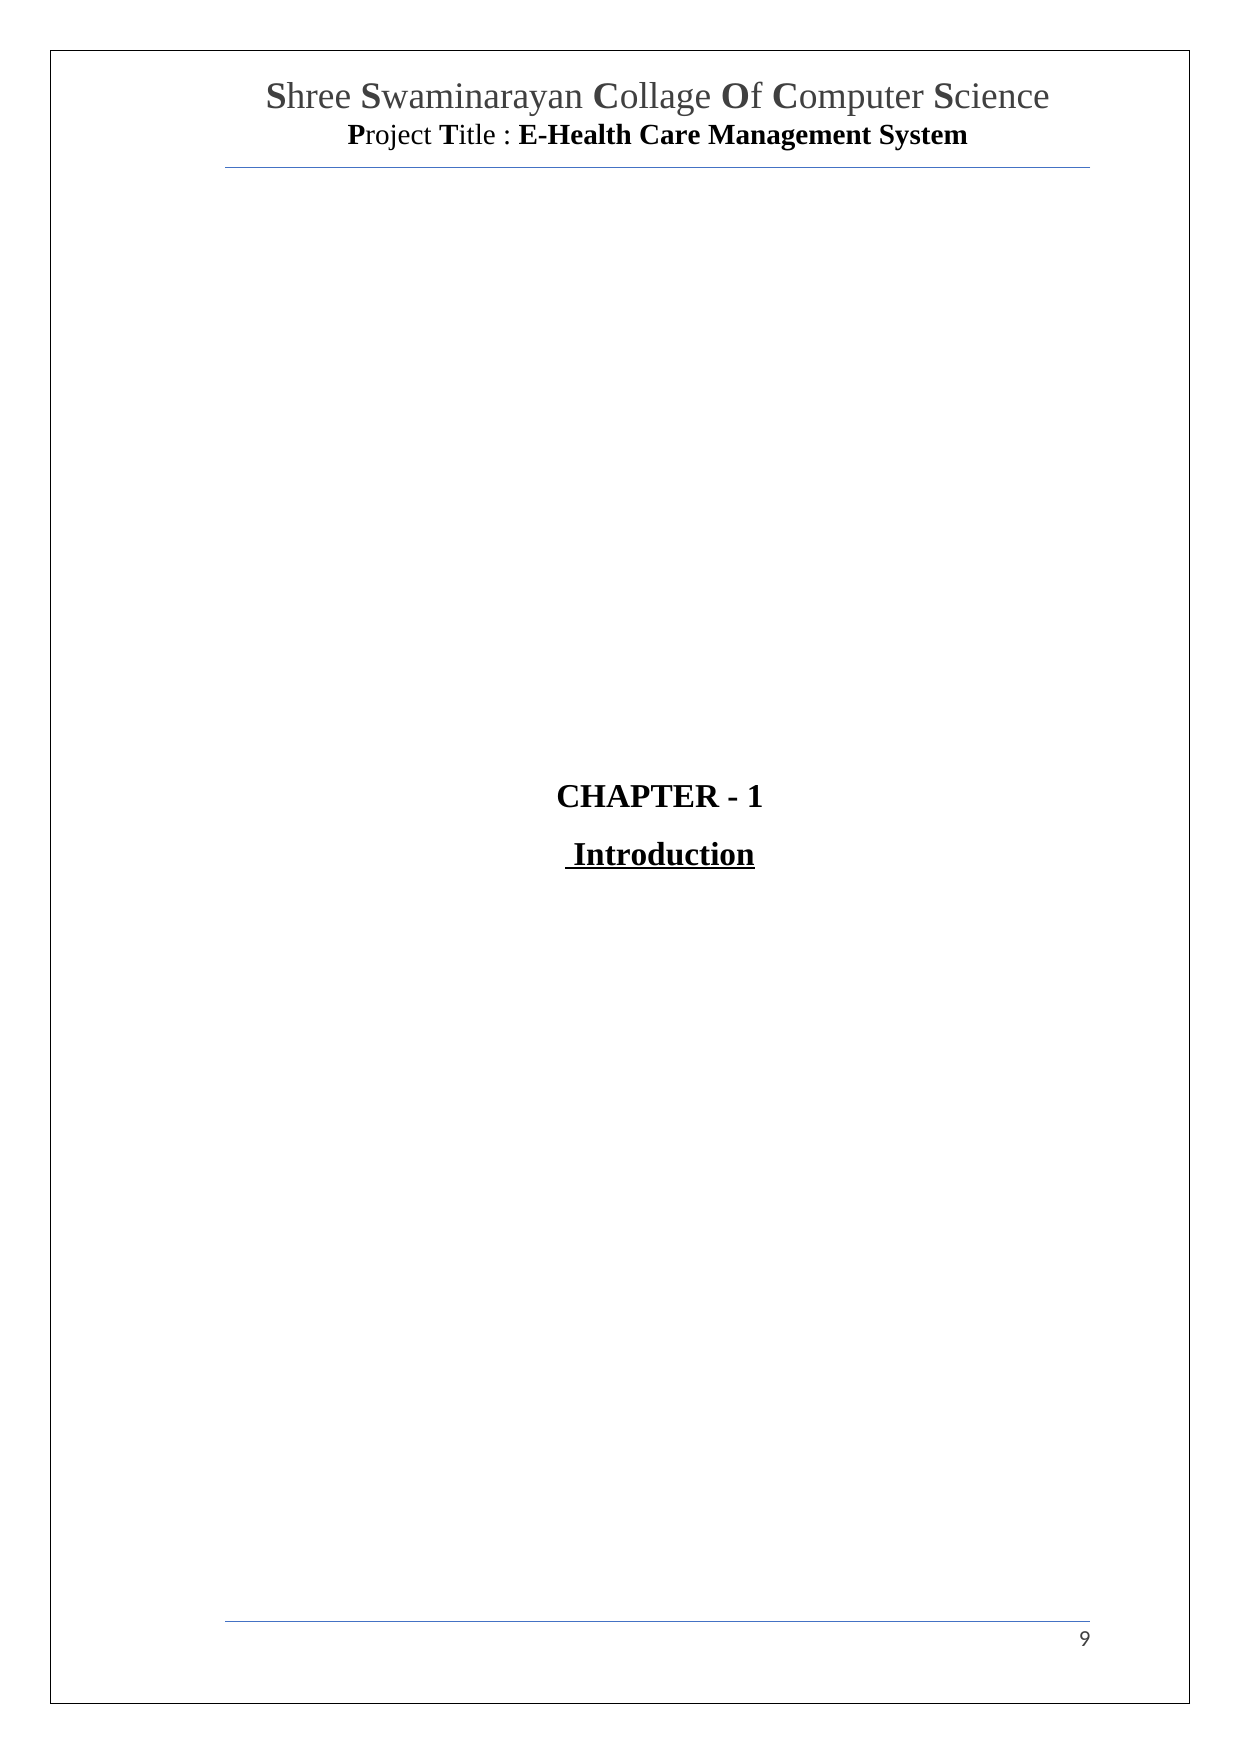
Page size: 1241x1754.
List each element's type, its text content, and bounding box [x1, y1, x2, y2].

text CHAPTER - 1 [229, 776, 1090, 814]
text Introduction [229, 834, 1090, 872]
